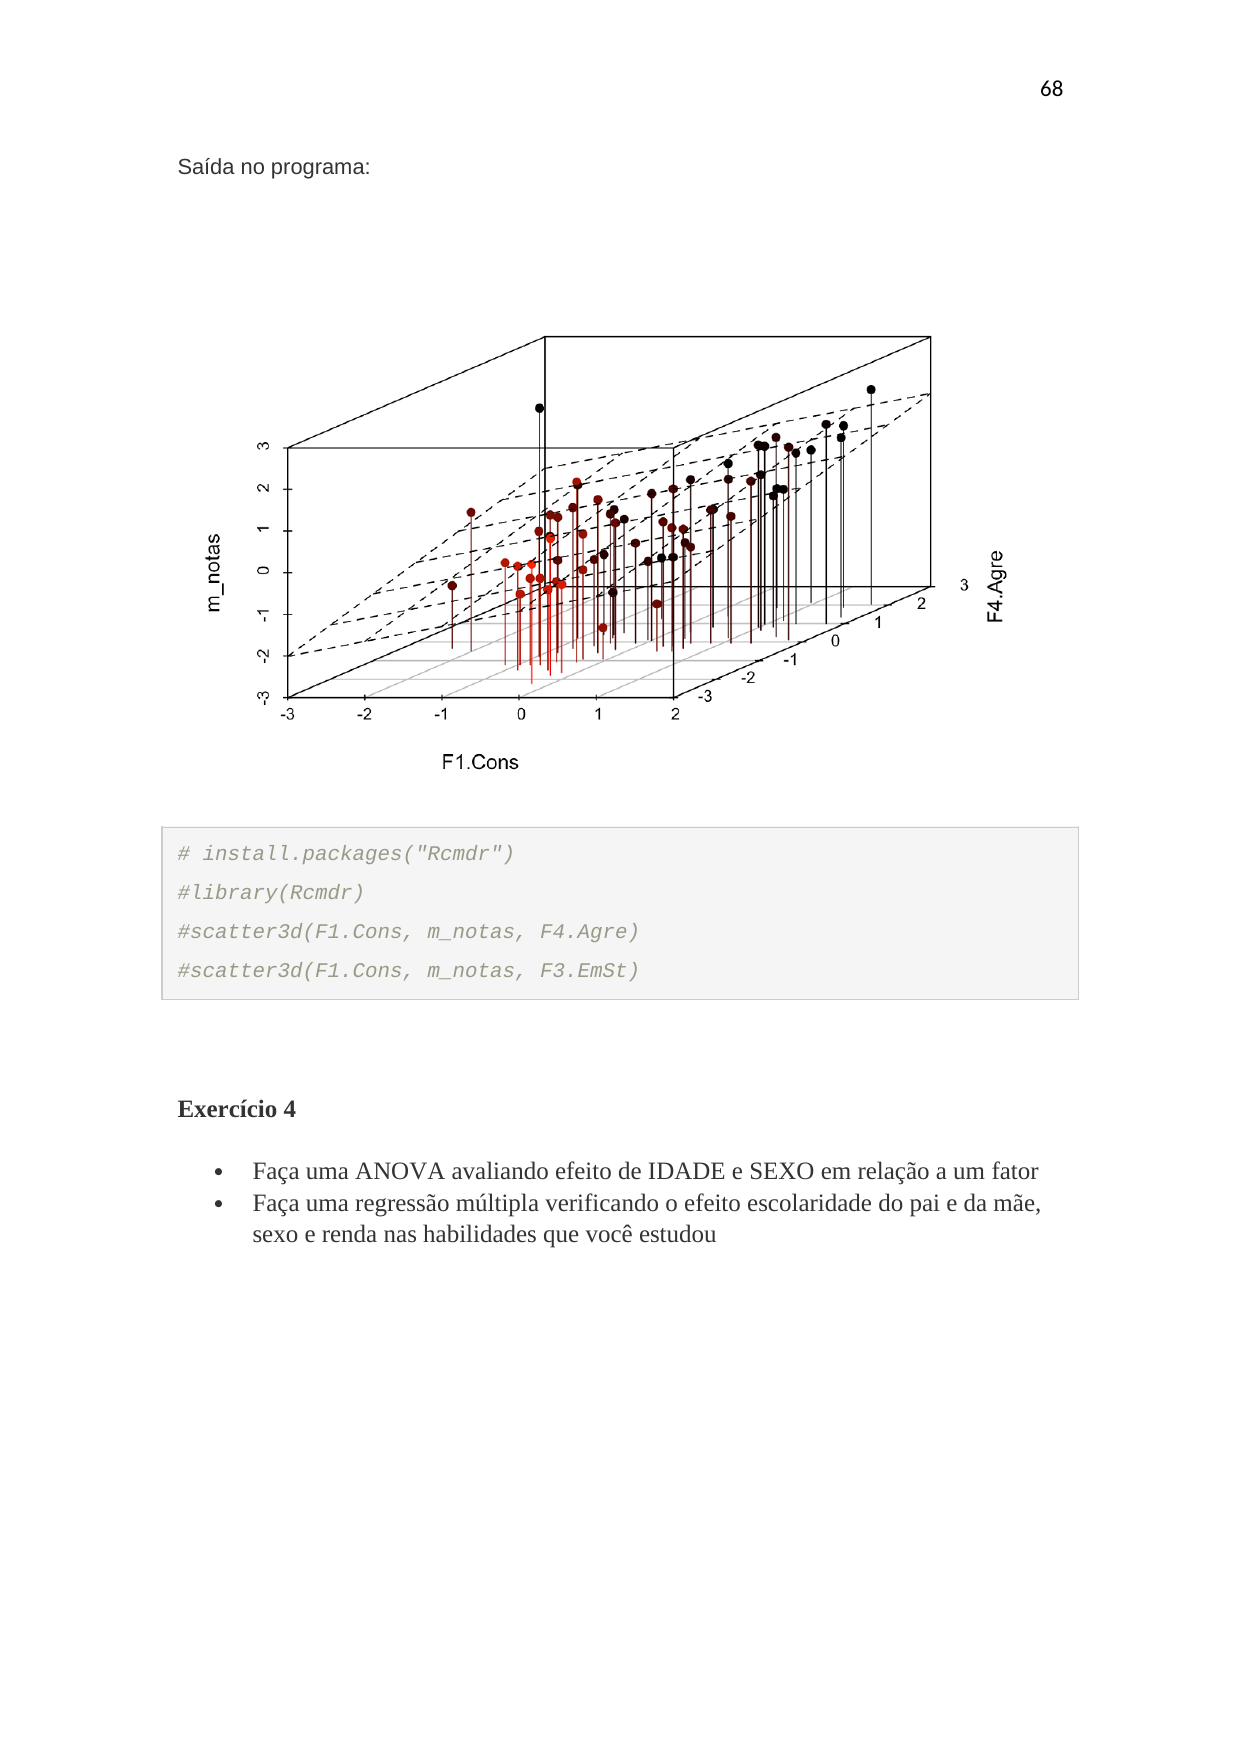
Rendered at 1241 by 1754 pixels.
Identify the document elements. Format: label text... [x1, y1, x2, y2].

text #scatter3d(F1.Cons, m_notas, F4.Agre) [163, 905, 1078, 944]
text #scatter3d(F1.Cons, m_notas, F3.EmSt) [163, 944, 1078, 999]
text Saída no programa: [177, 148, 1063, 179]
list Faça uma ANOVA avaliando efeito de IDADE e SEXO em relação a um fator [215, 1154, 1063, 1185]
text #library(Rcmdr) [163, 866, 1078, 905]
subtitle Exercício 4 [177, 1094, 1063, 1122]
list Faça uma regressão múltipla verificando o efeito escolaridade do pai e da mãe, sexo e renda nas habilidades que você estudou [215, 1185, 1063, 1248]
picture [177, 268, 1063, 798]
text # install.packages("Rcmdr") [163, 828, 1078, 866]
